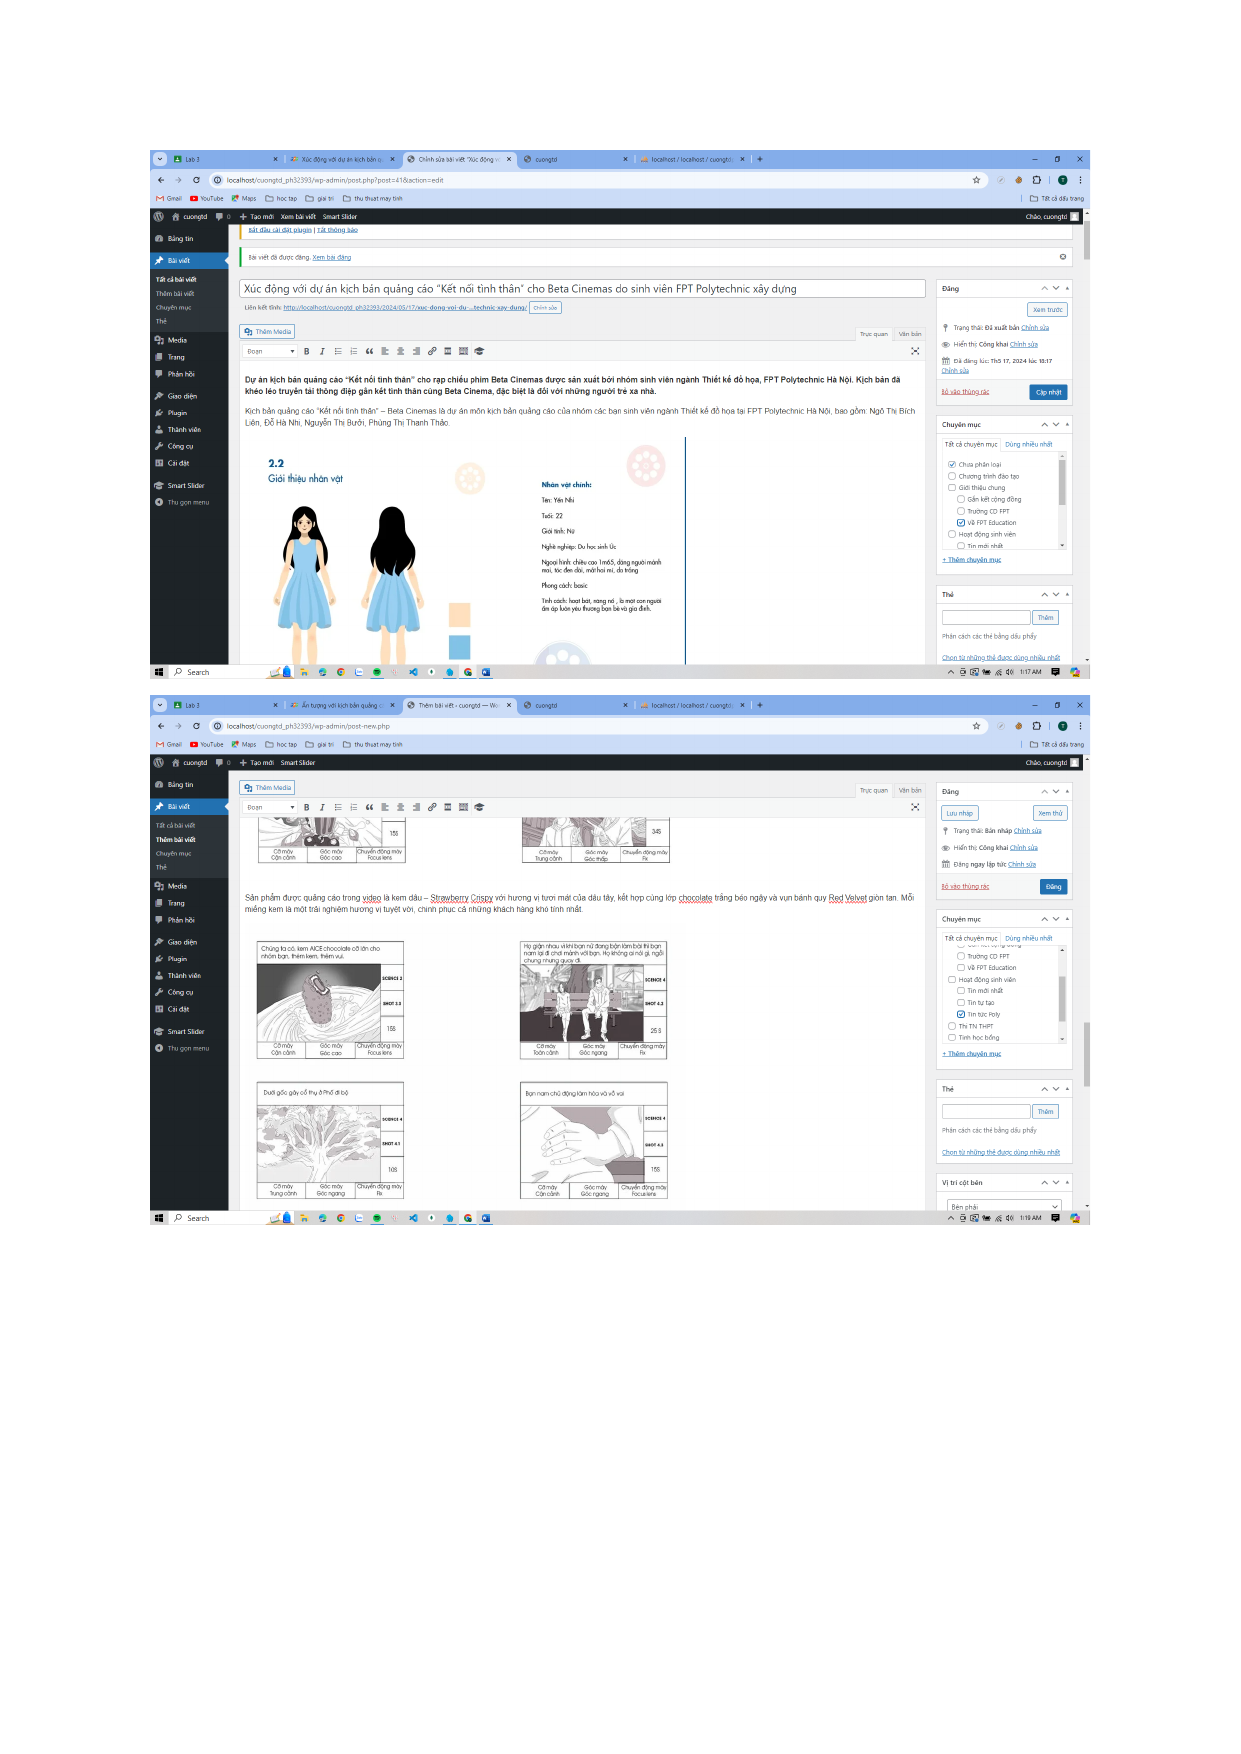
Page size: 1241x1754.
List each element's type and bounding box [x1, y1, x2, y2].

picture [150, 150, 1091, 679]
picture [150, 695, 1091, 1225]
